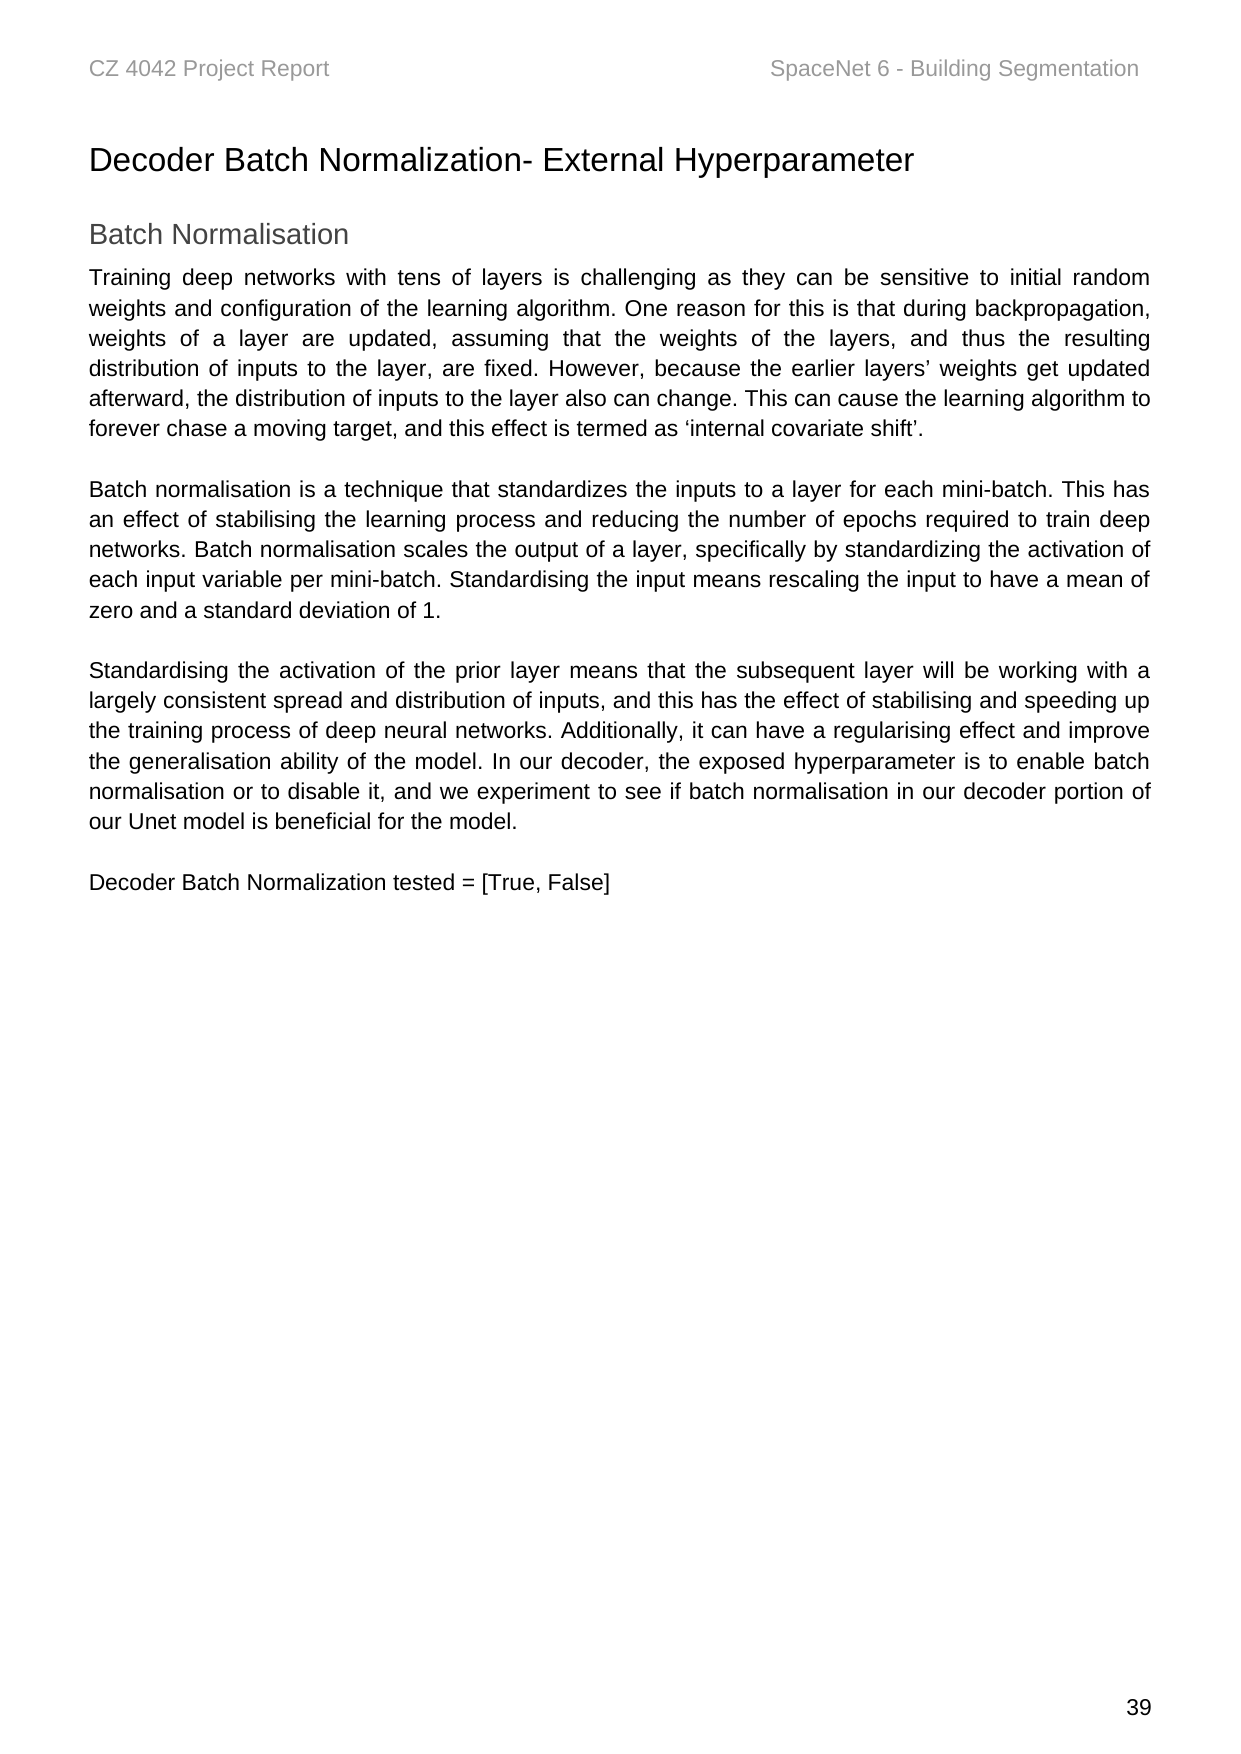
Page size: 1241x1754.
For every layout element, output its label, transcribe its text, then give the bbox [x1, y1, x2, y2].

text Decoder Batch Normalization tested = [True, False] [88, 868, 1152, 895]
text Standardising the activation of the prior layer means that the subsequent layer will be working with a largely consistent spread and distribution of inputs, and this has the effect of stabilising and speeding up the training process of deep neural networks. Additionally, it can have a regularising effect and improve the generalisation ability of the model. In our decoder, the exposed hyperparameter is to enable batch normalisation or to disable it, and we experiment to see if batch normalisation in our decoder portion of our Unet model is beneficial for the model. [88, 657, 1152, 834]
subtitle Decoder Batch Normalization- External Hyperparameter [88, 140, 1152, 178]
text Batch normalisation is a technique that standardizes the inputs to a layer for each mini-batch. This has an effect of stabilising the learning process and reducing the number of epochs required to train deep networks. Batch normalisation scales the output of a layer, specifically by standardizing the activation of each input variable per mini-batch. Standardising the input means rescaling the input to have a mean of zero and a standard deviation of 1. [88, 476, 1152, 623]
text Training deep networks with tens of layers is challenging as they can be sensitive to initial random weights and configuration of the learning algorithm. One reason for this is that during backpropagation, weights of a layer are updated, assuming that the weights of the layers, and thus the resulting distribution of inputs to the layer, are fixed. However, because the earlier layers’ weights get updated afterward, the distribution of inputs to the layer also can change. This can cause the learning algorithm to forever chase a moving target, and this effect is termed as ‘internal covariate shift’. [88, 264, 1152, 442]
subtitle Batch Normalisation [88, 217, 1152, 251]
